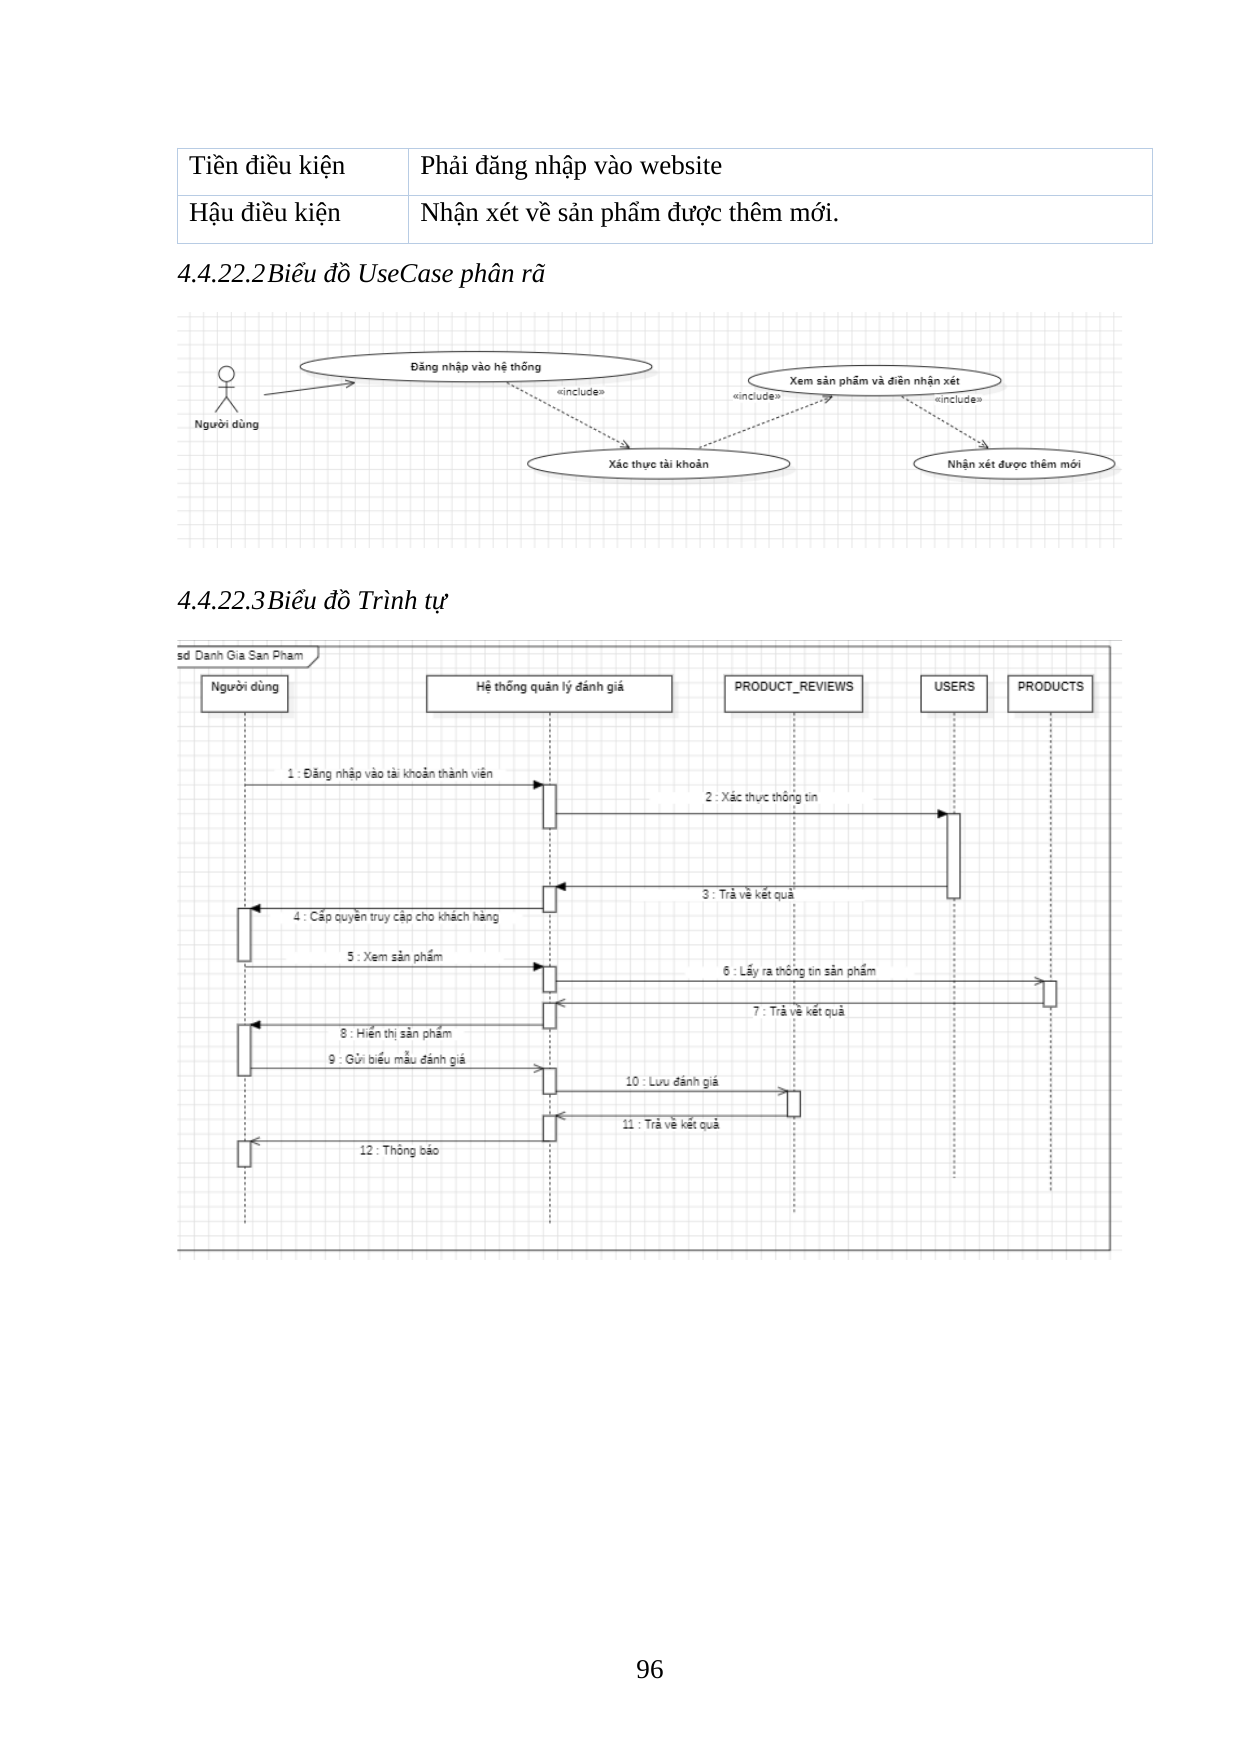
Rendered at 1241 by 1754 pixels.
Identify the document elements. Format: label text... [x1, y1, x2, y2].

table_cell Tiền điều kiện [178, 149, 408, 195]
picture [177, 640, 1123, 1260]
subtitle Biểu đồ UseCase phân rã [177, 257, 1122, 288]
table_cell Hậu điều kiện [178, 196, 408, 243]
table_cell Nhận xét về sản phẩm được thêm mới. [409, 196, 1152, 243]
picture [177, 312, 1123, 548]
table_cell Phải đăng nhập vào website [409, 149, 1152, 195]
subtitle Biểu đồ Trình tự [177, 584, 1122, 615]
